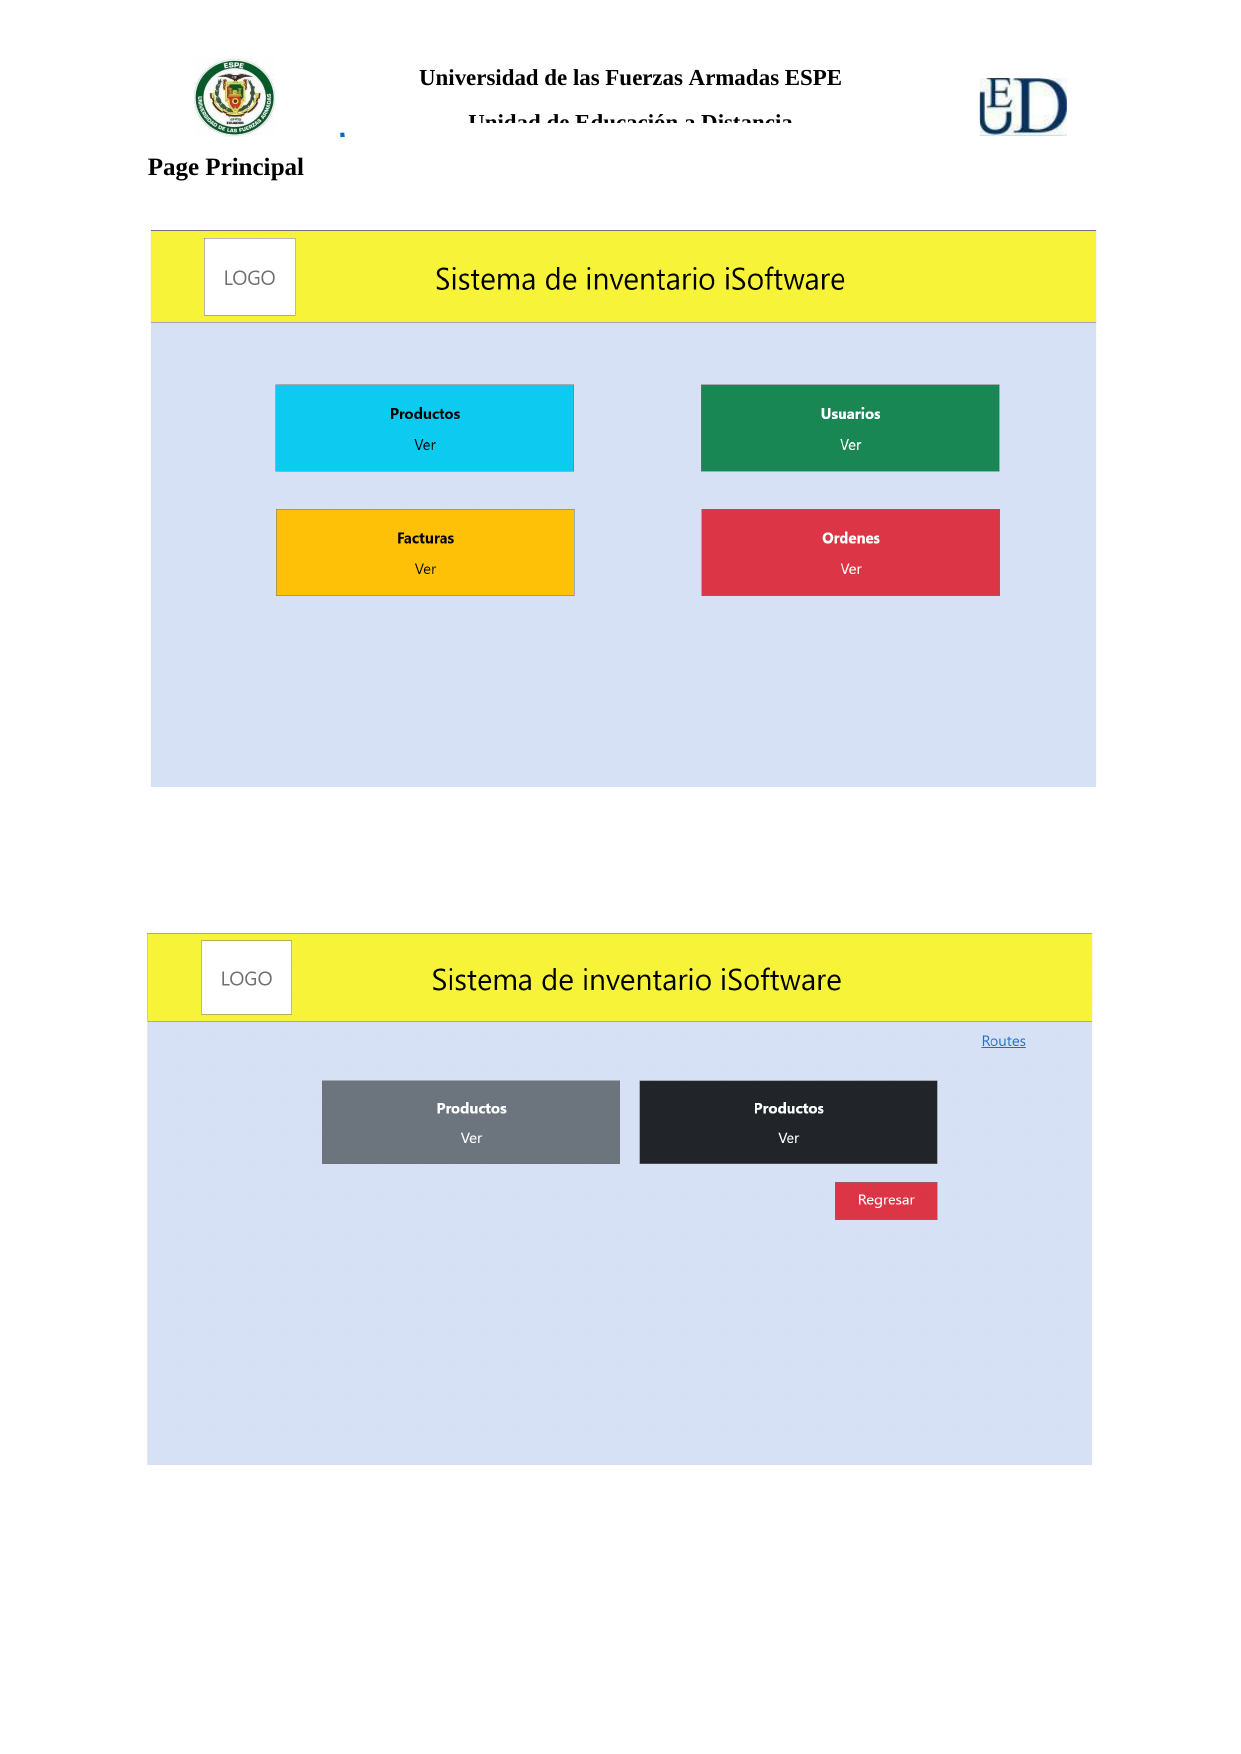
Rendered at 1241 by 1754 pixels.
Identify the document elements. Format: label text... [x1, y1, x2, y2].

picture [147, 933, 1093, 1465]
picture [979, 78, 1068, 136]
picture [193, 58, 276, 137]
text Page Principal [148, 152, 1092, 181]
picture [150, 230, 1097, 787]
